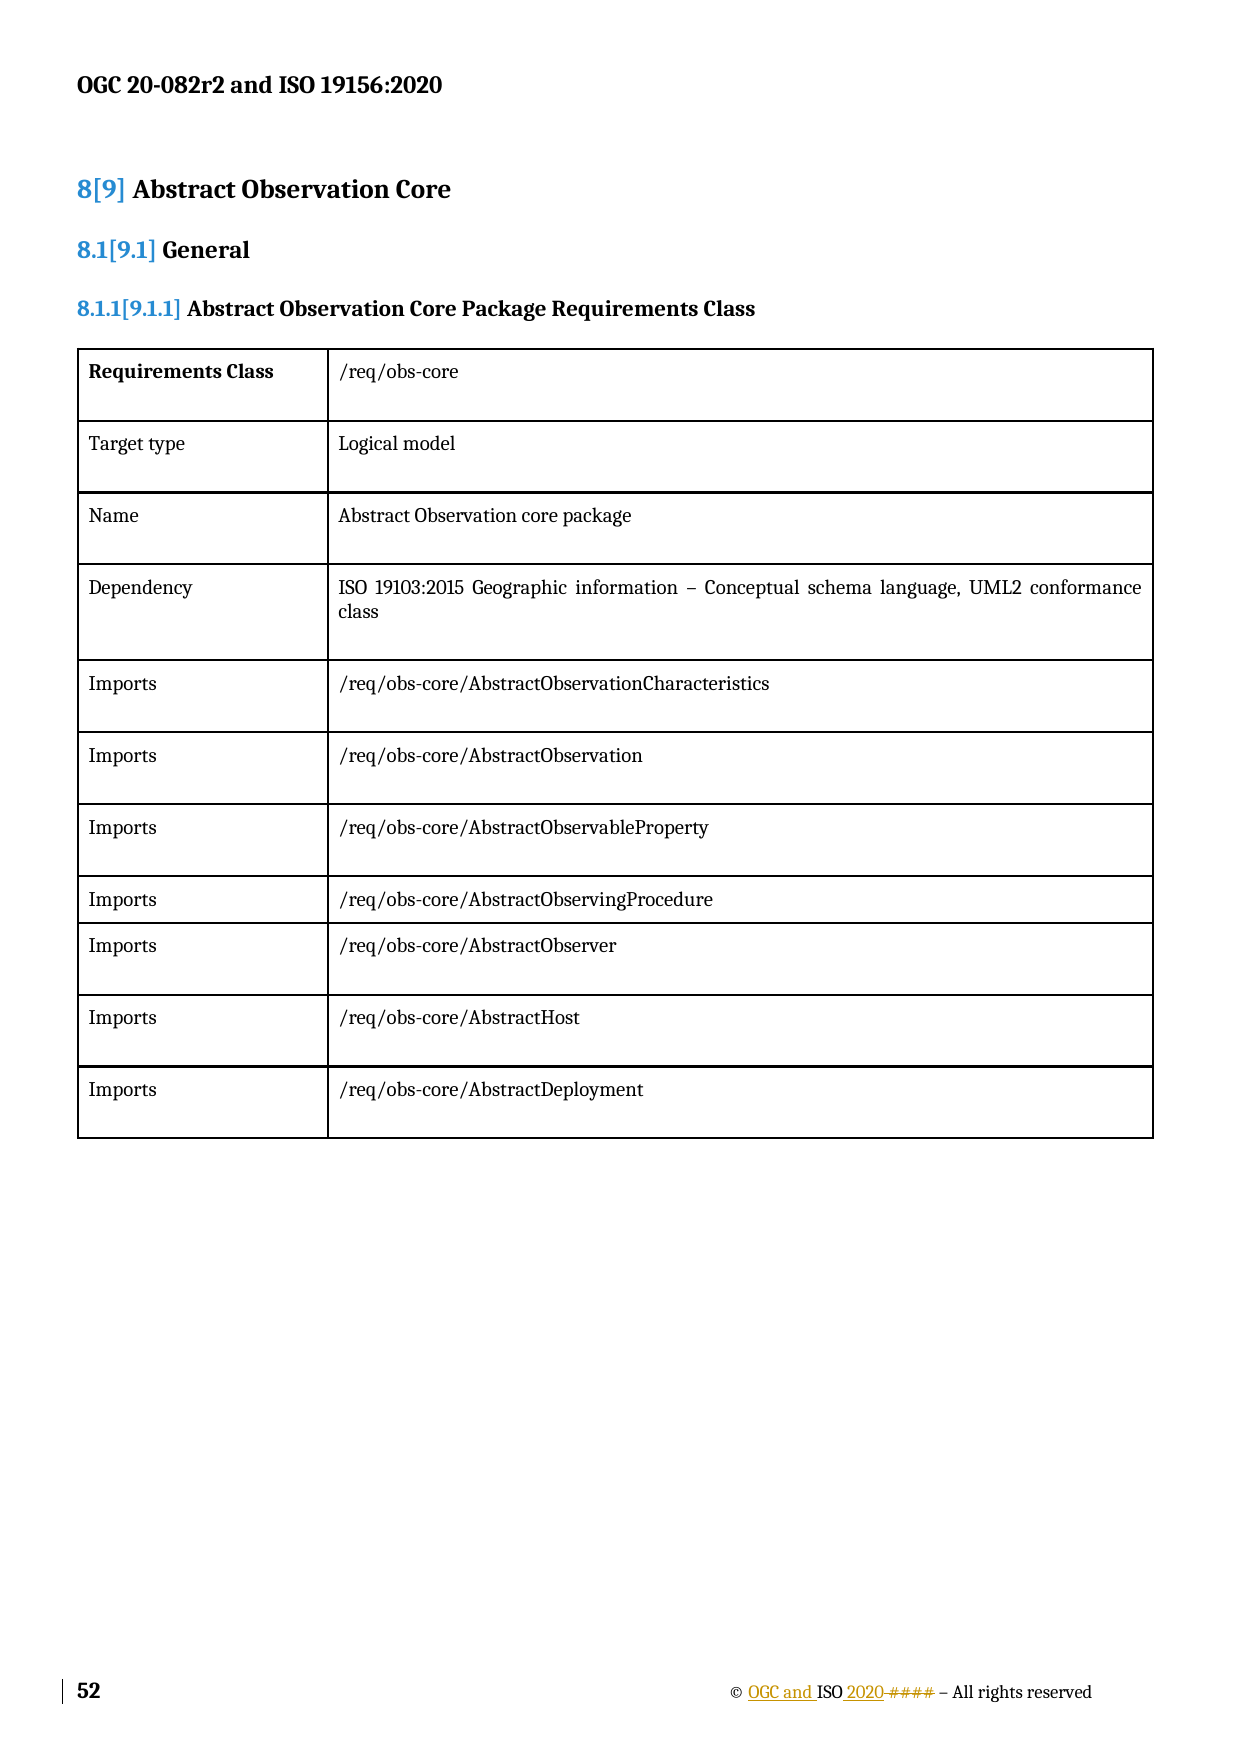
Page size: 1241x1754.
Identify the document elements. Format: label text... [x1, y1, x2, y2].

table_cell Imports [79, 877, 327, 922]
table_cell Abstract Observation core package [329, 494, 1152, 563]
subtitle General [77, 236, 1092, 265]
table_cell Target type [79, 422, 327, 491]
table_cell /req/obs-core/AbstractObserver [329, 924, 1152, 993]
table_cell Imports [79, 924, 327, 993]
table_header Requirements Class [79, 350, 327, 419]
table_cell /req/obs-core/AbstractDeployment [329, 1068, 1152, 1137]
table_cell Imports [79, 661, 327, 731]
table_cell Imports [79, 805, 327, 875]
subtitle Abstract Observation Core Package Requirements Class [77, 296, 1092, 323]
table_cell /req/obs-core/AbstractObservationCharacteristics [329, 661, 1152, 731]
table_cell /req/obs-core/AbstractObservingProcedure [329, 877, 1152, 922]
table_cell ISO 19103:2015 Geographic information – Conceptual schema language, UML2 conformance class [329, 565, 1152, 659]
table_cell Logical model [329, 422, 1152, 491]
subtitle Abstract Observation Core [77, 174, 1092, 205]
table_header /req/obs-core [329, 350, 1152, 419]
table_cell /req/obs-core/AbstractHost [329, 996, 1152, 1065]
table_cell Imports [79, 996, 327, 1065]
table_cell Imports [79, 733, 327, 803]
table_cell Imports [79, 1068, 327, 1137]
table_cell Name [79, 494, 327, 563]
table_cell /req/obs-core/AbstractObservableProperty [329, 805, 1152, 875]
table_cell /req/obs-core/AbstractObservation [329, 733, 1152, 803]
table_cell Dependency [79, 565, 327, 659]
